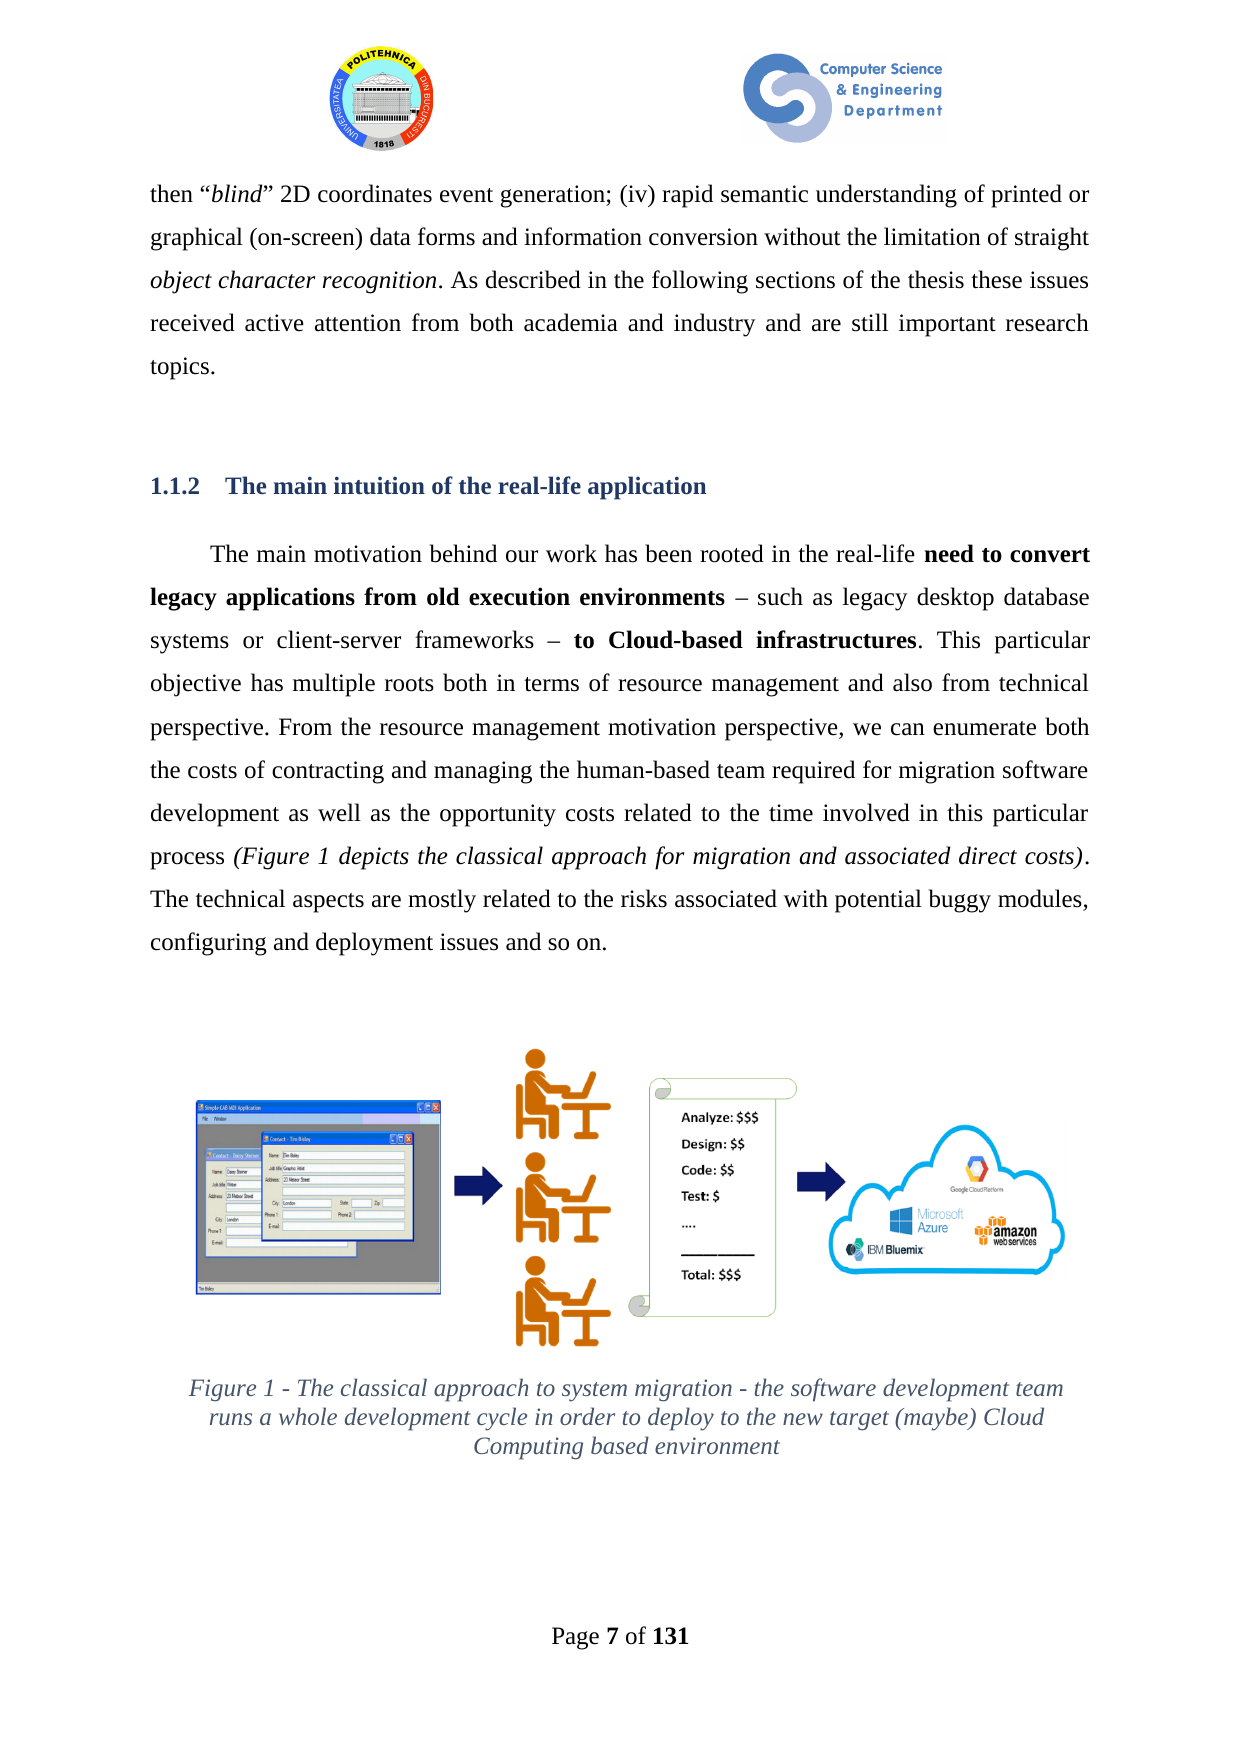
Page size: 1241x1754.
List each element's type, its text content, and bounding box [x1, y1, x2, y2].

picture [742, 53, 946, 144]
picture [329, 46, 434, 151]
subtitle The main intuition of the real-life application [150, 471, 1090, 500]
picture [183, 1046, 1072, 1359]
text The main motivation behind our work has been rooted in the real-life need to convert legacy applications from old execution environments – such as legacy desktop database systems or client-server frameworks – to Cloud-based infrastructures. This particular objective has multiple roots both in terms of resource management and also from technical perspective. From the resource management motivation perspective, we can enumerate both the costs of contracting and managing the human-based team required for migration software development as well as the opportunity costs related to the time involved in this particular process (Figure 1 depicts the classical approach for migration and associated direct costs). The technical aspects are mostly related to the risks associated with potential buggy modules, configuring and deployment issues and so on. [150, 539, 1090, 956]
